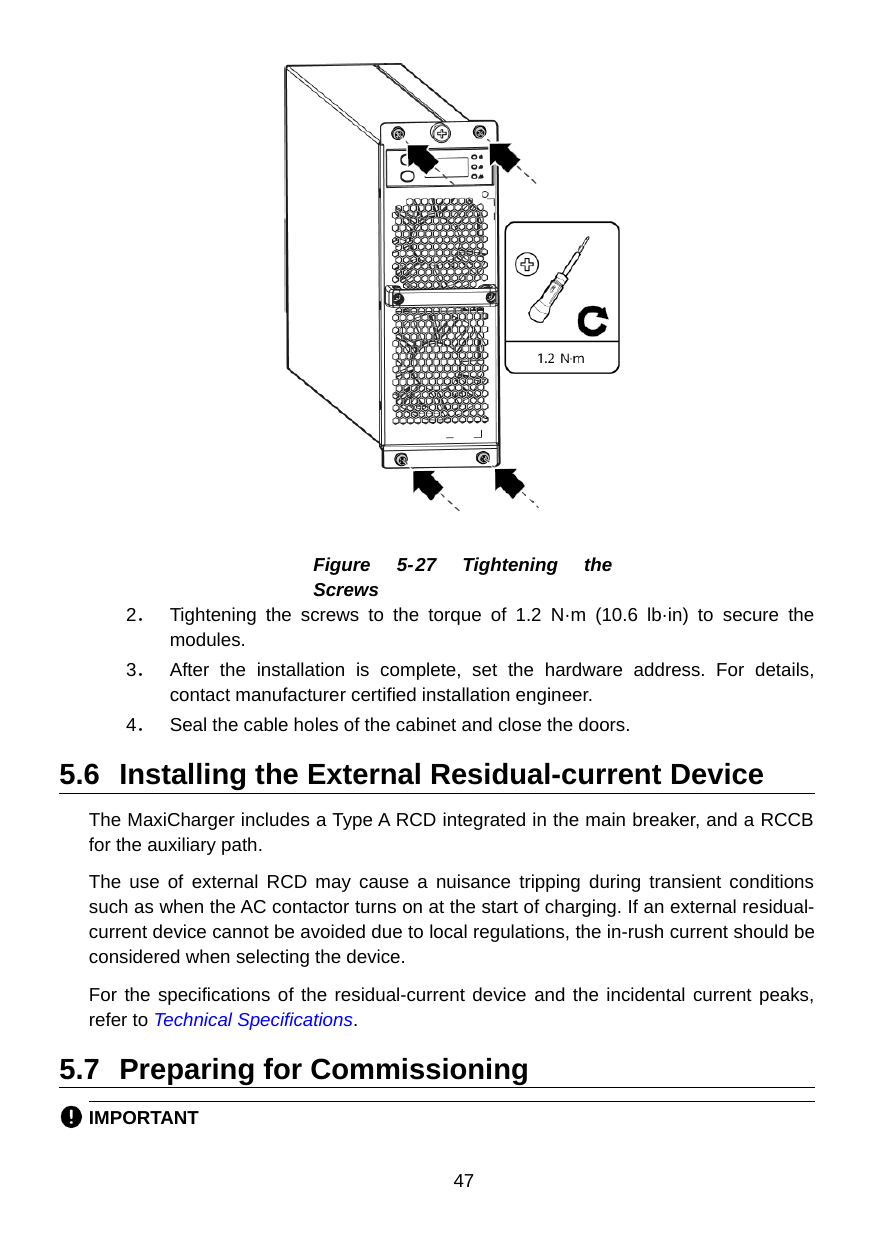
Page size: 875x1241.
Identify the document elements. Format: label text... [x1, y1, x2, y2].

subtitle Preparing for Commissioning [59, 1056, 815, 1087]
list After the installation is complete, set the hardware address. For details, contact manufacturer certified installation engineer. [126, 656, 815, 706]
text IMPORTANT [89, 1102, 815, 1129]
list Tightening the screws to the torque of 1.2 N·m (10.6 lb·in) to secure the modules. [126, 59, 815, 651]
list Seal the cable holes of the cabinet and close the doors. [126, 711, 815, 736]
picture [59, 1104, 83, 1129]
text The MaxiCharger includes a Type A RCD integrated in the main breaker, and a RCCB for the auxiliary path. [89, 806, 815, 856]
text The use of external RCD may cause a nuisance tripping during transient conditions such as when the AC contactor turns on at the start of charging. If an external residual-current device cannot be avoided due to local regulations, the in-rush current should be considered when selecting the device. [89, 869, 815, 969]
subtitle Installing the External Residual-current Device [59, 761, 815, 793]
text For the specifications of the residual-current device and the incidental current peaks, refer to Technical Specifications. [89, 981, 815, 1031]
